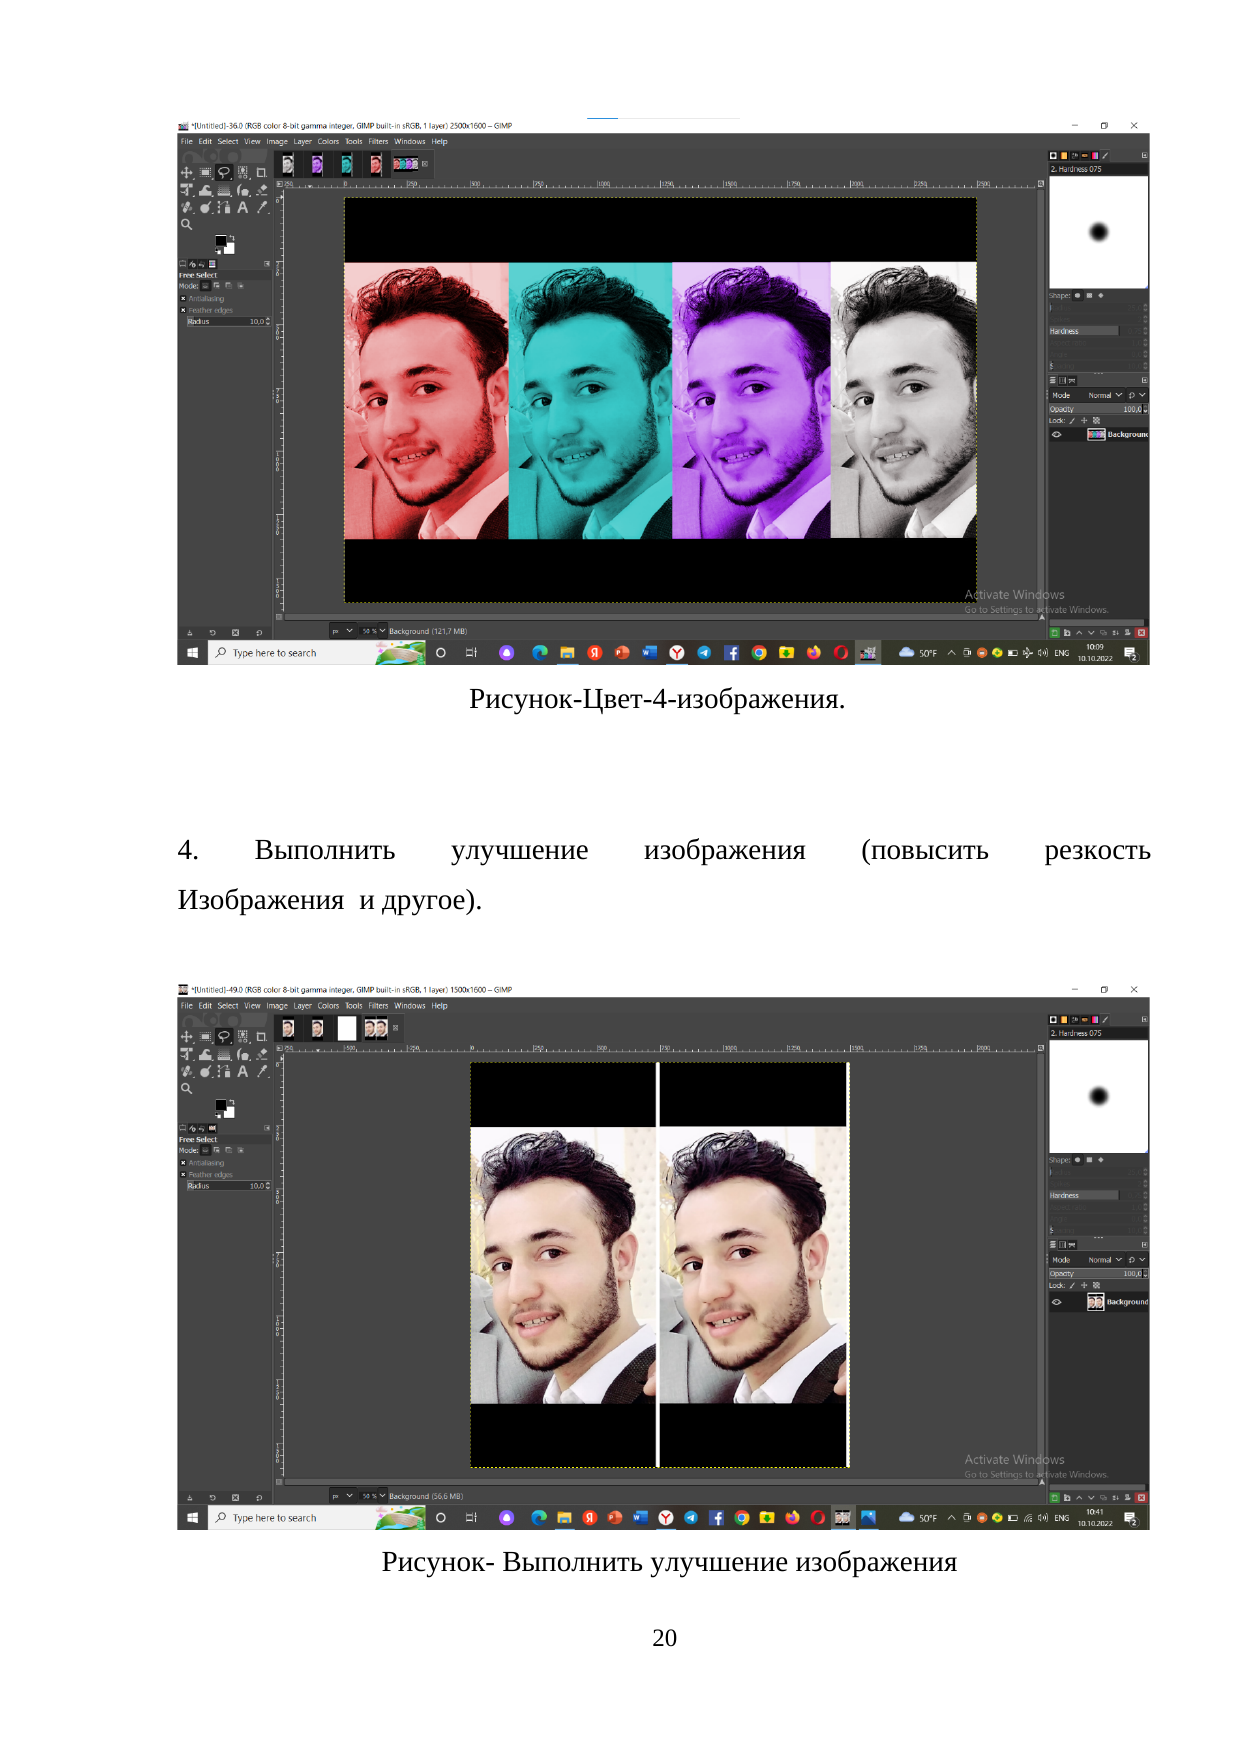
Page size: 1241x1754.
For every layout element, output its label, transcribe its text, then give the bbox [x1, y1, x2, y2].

picture [177, 983, 1150, 1530]
text Рисунок- Выполнить улучшение изображения [177, 1544, 1152, 1577]
text 4. Выполнить улучшение изображения (повысить резкость Изображения и другое). [177, 832, 1152, 916]
picture [177, 118, 1150, 665]
